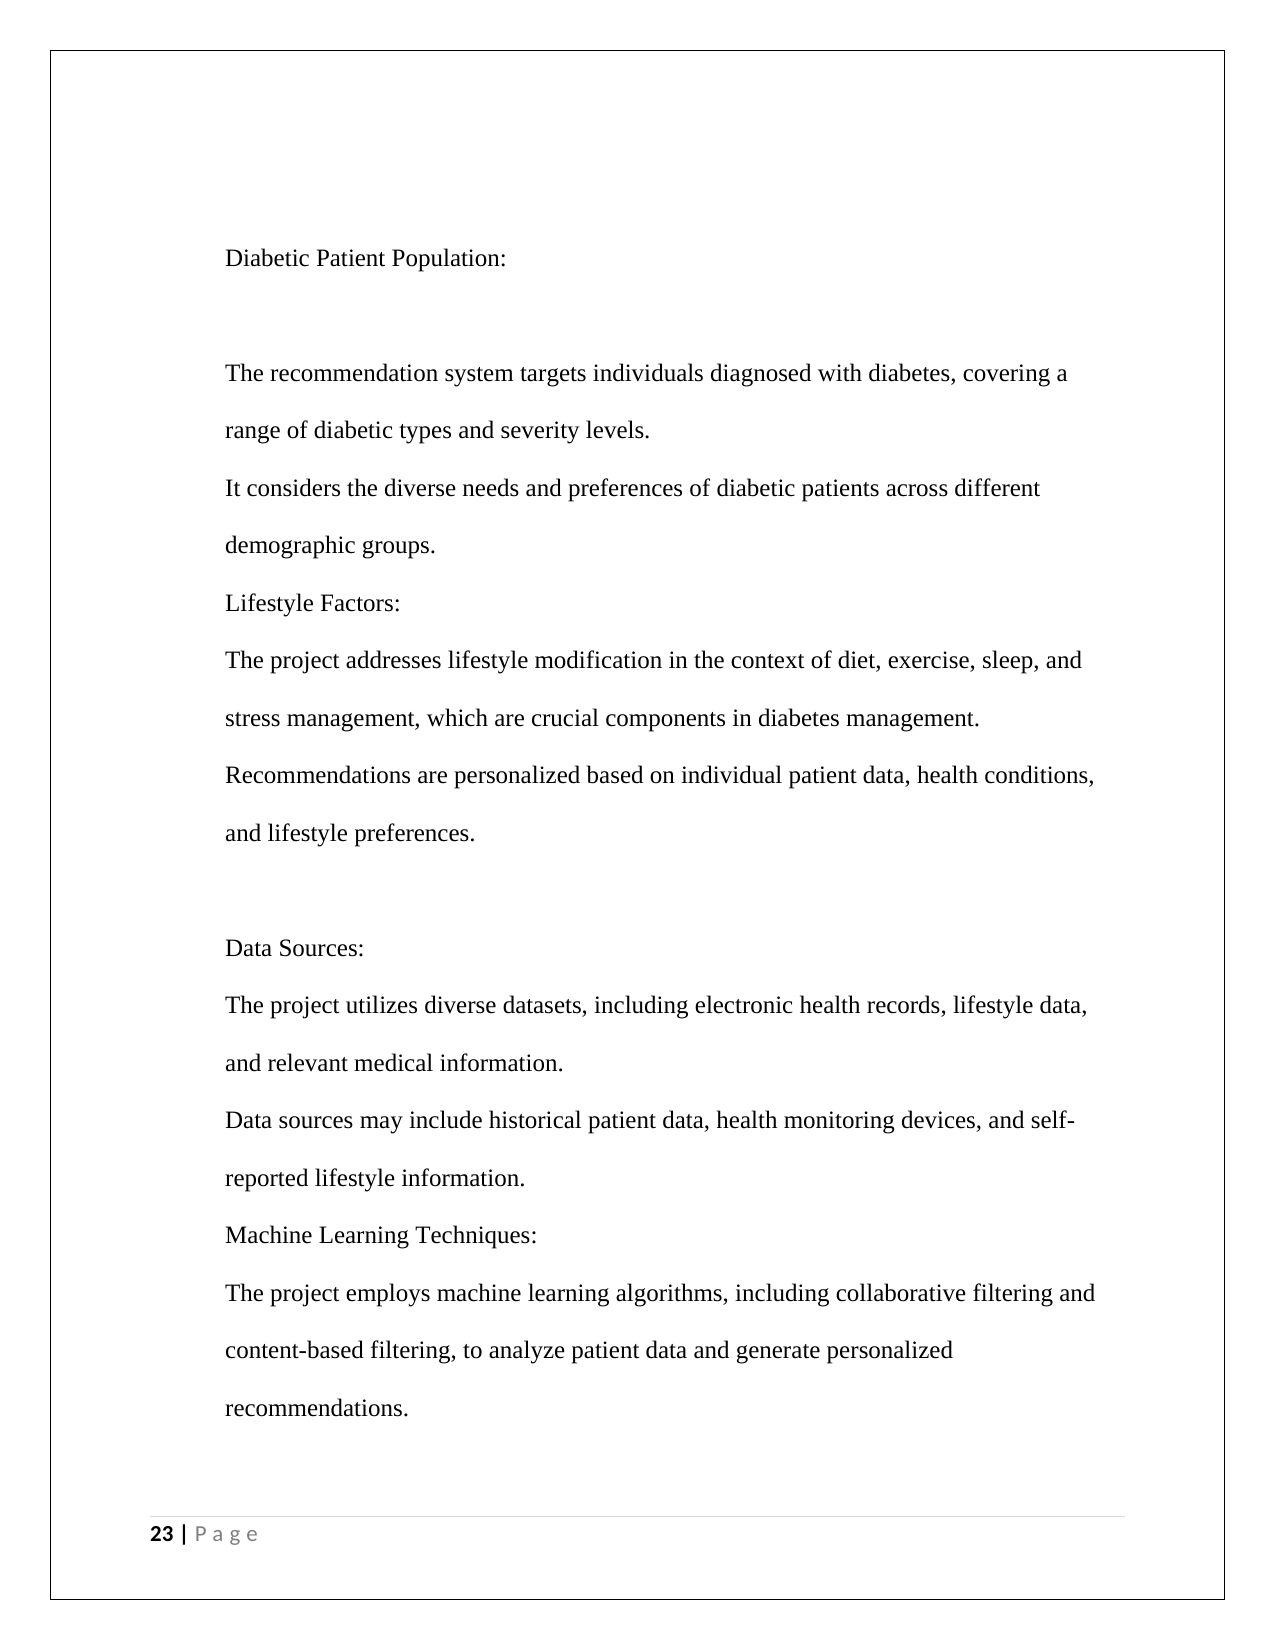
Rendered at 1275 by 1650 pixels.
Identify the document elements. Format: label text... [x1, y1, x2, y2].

text The project addresses lifestyle modification in the context of diet, exercise, sleep, and stress management, which are crucial components in diabetes management. [225, 646, 1125, 732]
text The project utilizes diverse datasets, including electronic health records, lifestyle data, and relevant medical information. [225, 991, 1125, 1077]
text Diabetic Patient Population: [225, 243, 1125, 272]
text It considers the diverse needs and preferences of diabetic patients across different demographic groups. [225, 473, 1125, 559]
text The project employs machine learning algorithms, including collaborative filtering and content-based filtering, to analyze patient data and generate personalized recommendations. [225, 1278, 1125, 1422]
text Recommendations are personalized based on individual patient data, health conditions, and lifestyle preferences. [225, 761, 1125, 847]
text Data sources may include historical patient data, health monitoring devices, and self-reported lifestyle information. [225, 1106, 1125, 1192]
text Lifestyle Factors: [225, 588, 1125, 617]
text Machine Learning Techniques: [225, 1221, 1125, 1249]
text Data Sources: [225, 933, 1125, 962]
text The recommendation system targets individuals diagnosed with diabetes, covering a range of diabetic types and severity levels. [225, 358, 1125, 444]
